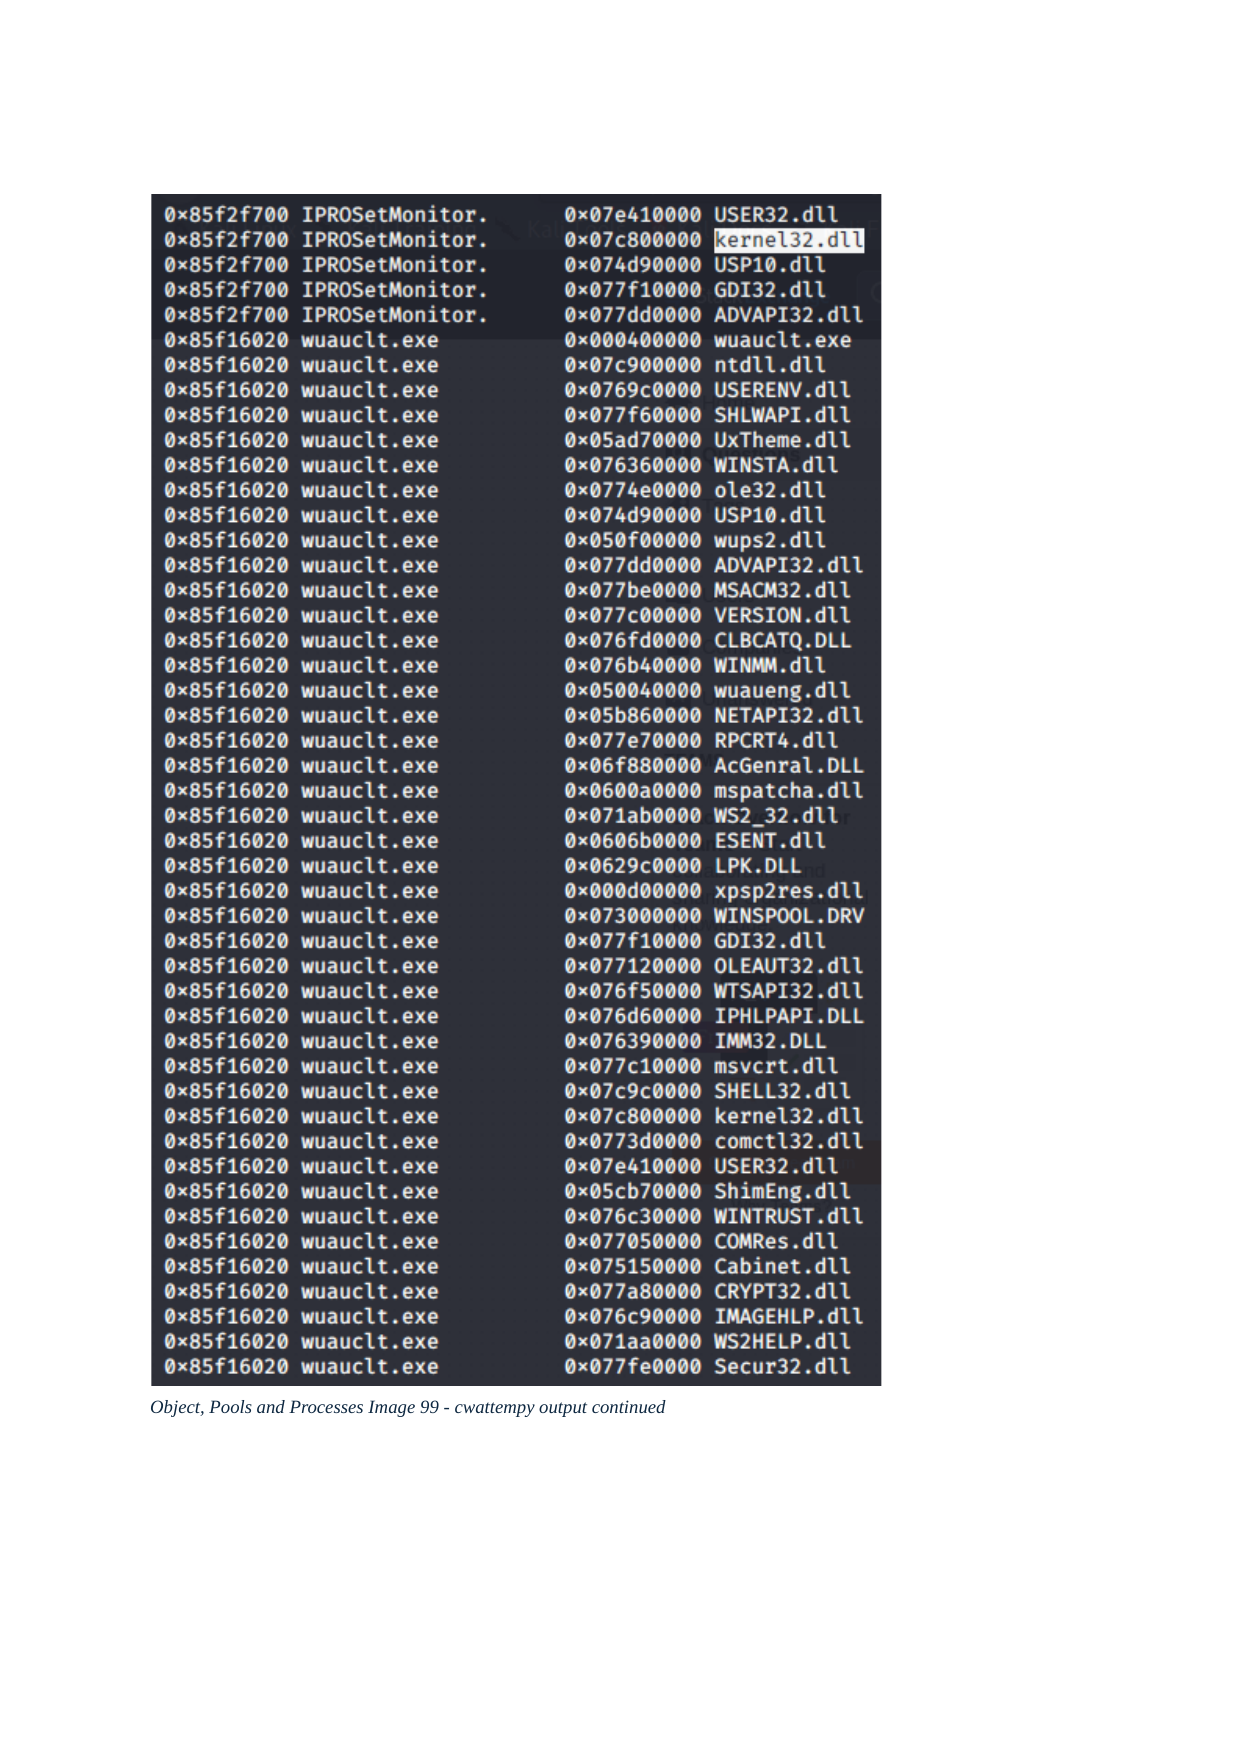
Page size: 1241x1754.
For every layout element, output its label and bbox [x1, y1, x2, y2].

picture [150, 194, 880, 1381]
